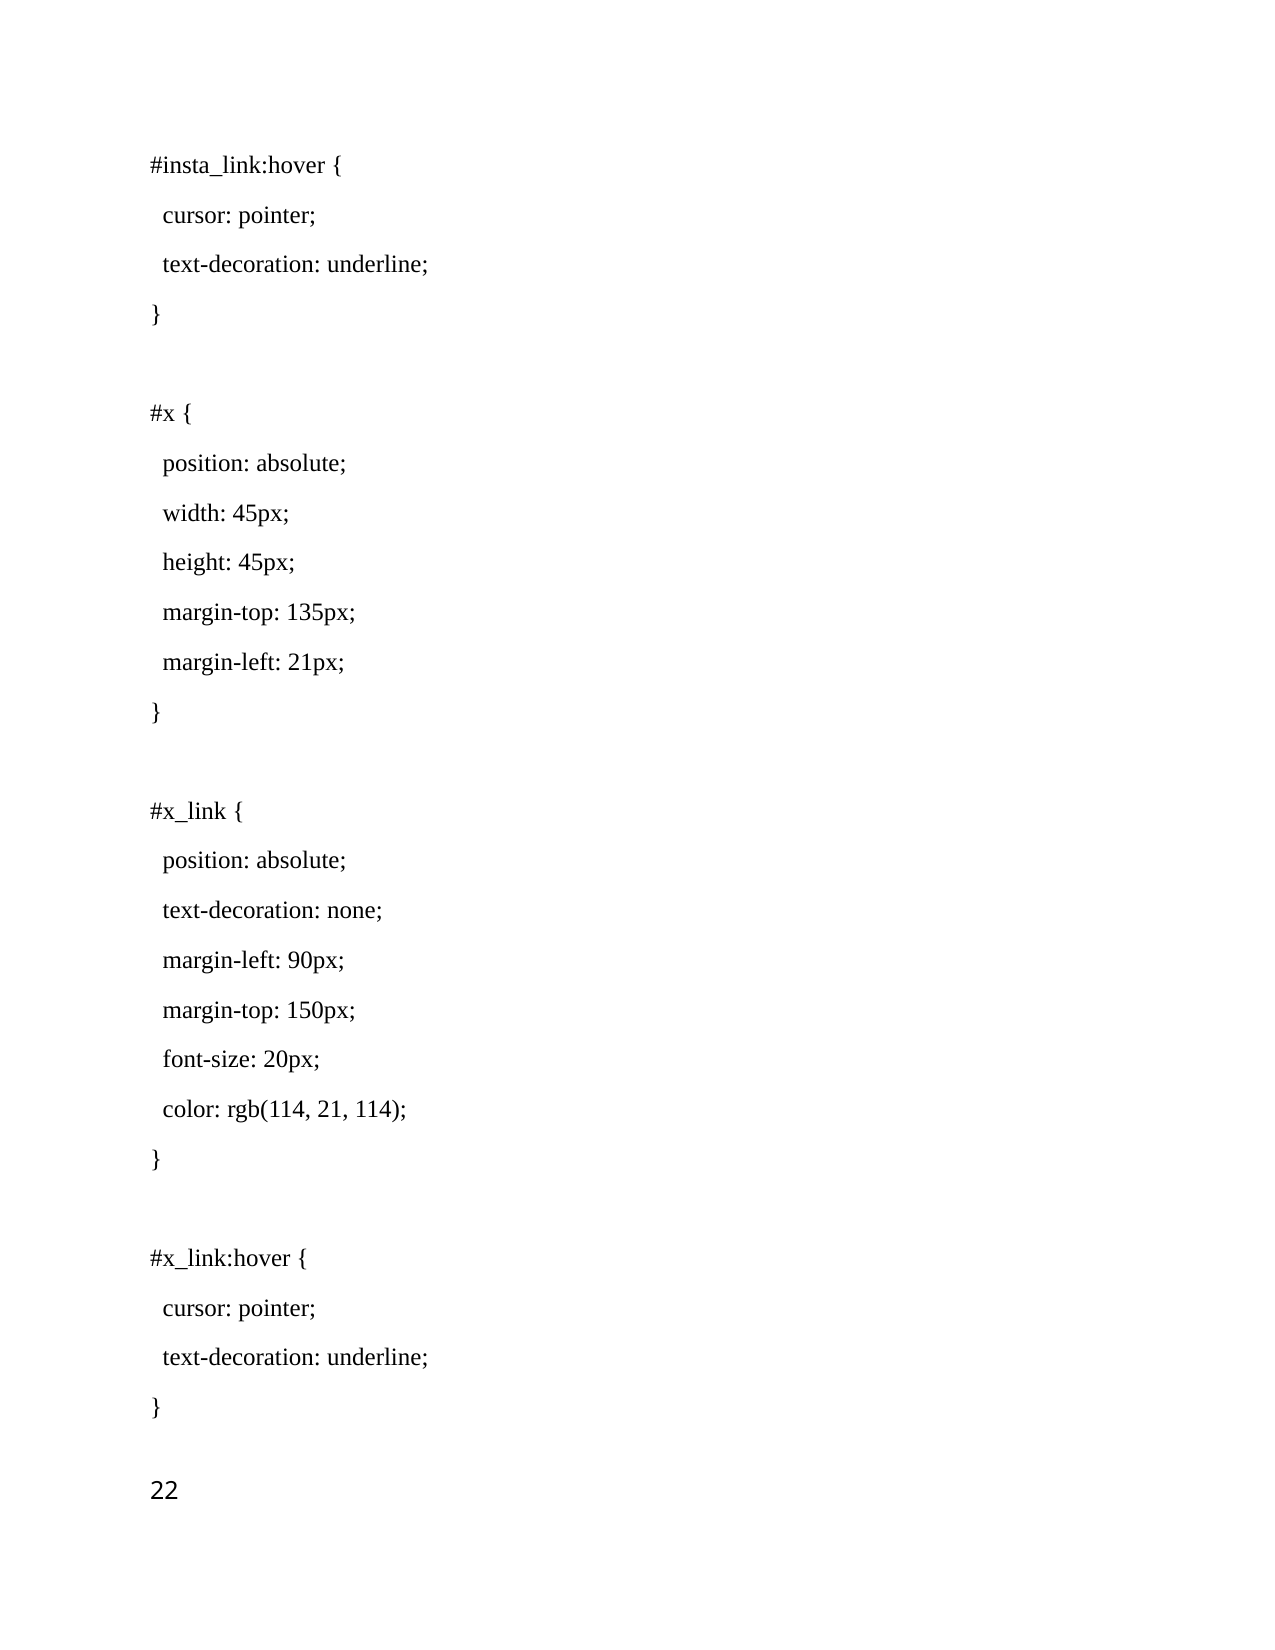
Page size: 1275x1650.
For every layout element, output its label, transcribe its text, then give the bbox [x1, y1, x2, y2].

text text-decoration: underline; [150, 249, 1125, 278]
text } [150, 697, 1125, 725]
text #x_link { [150, 796, 1125, 825]
text #insta_link:hover { [150, 150, 1125, 179]
text text-decoration: none; [150, 895, 1125, 924]
text cursor: pointer; [150, 1293, 1125, 1322]
text } [150, 299, 1125, 328]
text cursor: pointer; [150, 200, 1125, 228]
text color: rgb(114, 21, 114); [150, 1094, 1125, 1123]
text margin-left: 90px; [150, 945, 1125, 974]
text margin-left: 21px; [150, 647, 1125, 676]
text #x_link:hover { [150, 1243, 1125, 1272]
text position: absolute; [150, 448, 1125, 477]
text #x { [150, 398, 1125, 427]
text font-size: 20px; [150, 1044, 1125, 1073]
text width: 45px; [150, 498, 1125, 527]
text margin-top: 135px; [150, 597, 1125, 626]
text height: 45px; [150, 547, 1125, 576]
text position: absolute; [150, 846, 1125, 874]
text margin-top: 150px; [150, 995, 1125, 1023]
text text-decoration: underline; [150, 1342, 1125, 1371]
text } [150, 1144, 1125, 1172]
text } [150, 1392, 1125, 1421]
